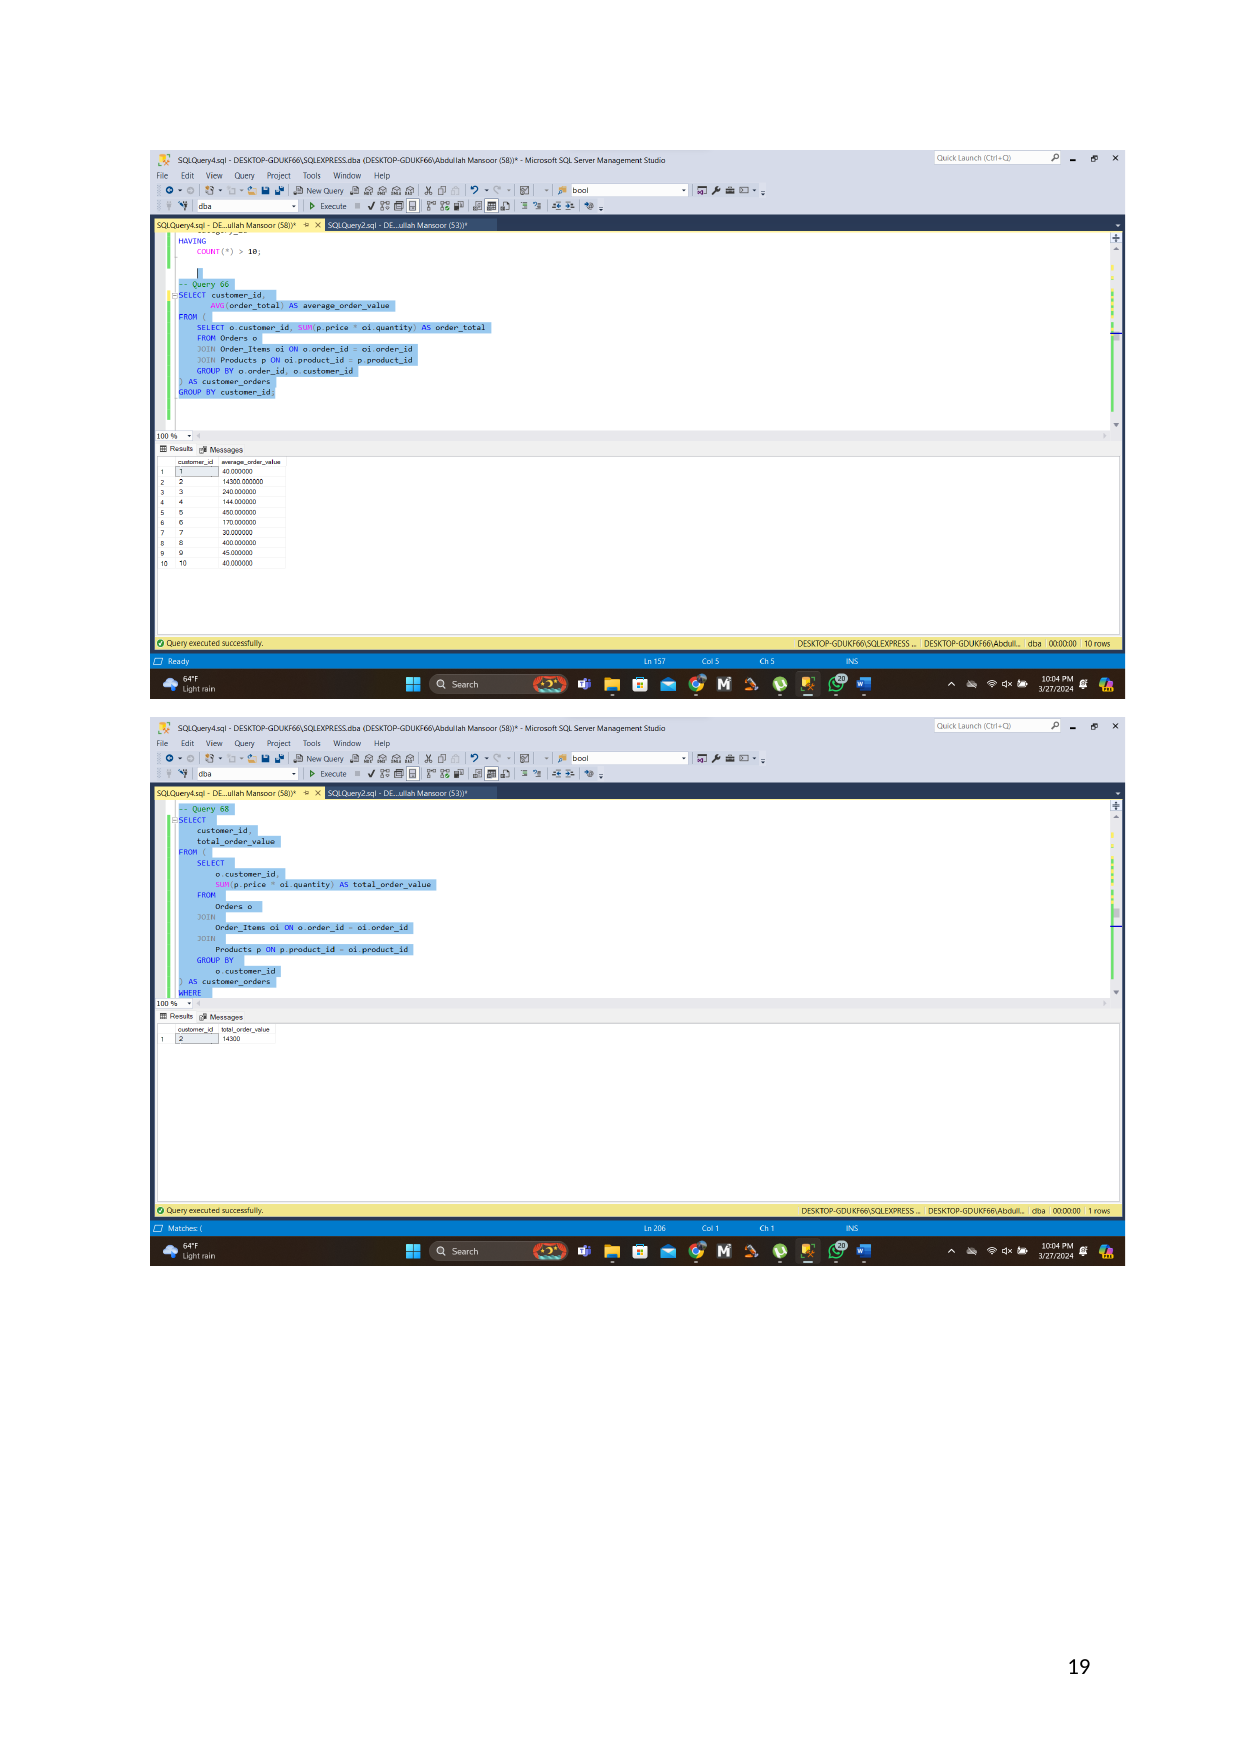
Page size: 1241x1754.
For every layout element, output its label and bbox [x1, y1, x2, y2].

picture [150, 717, 1125, 1266]
picture [150, 150, 1125, 699]
